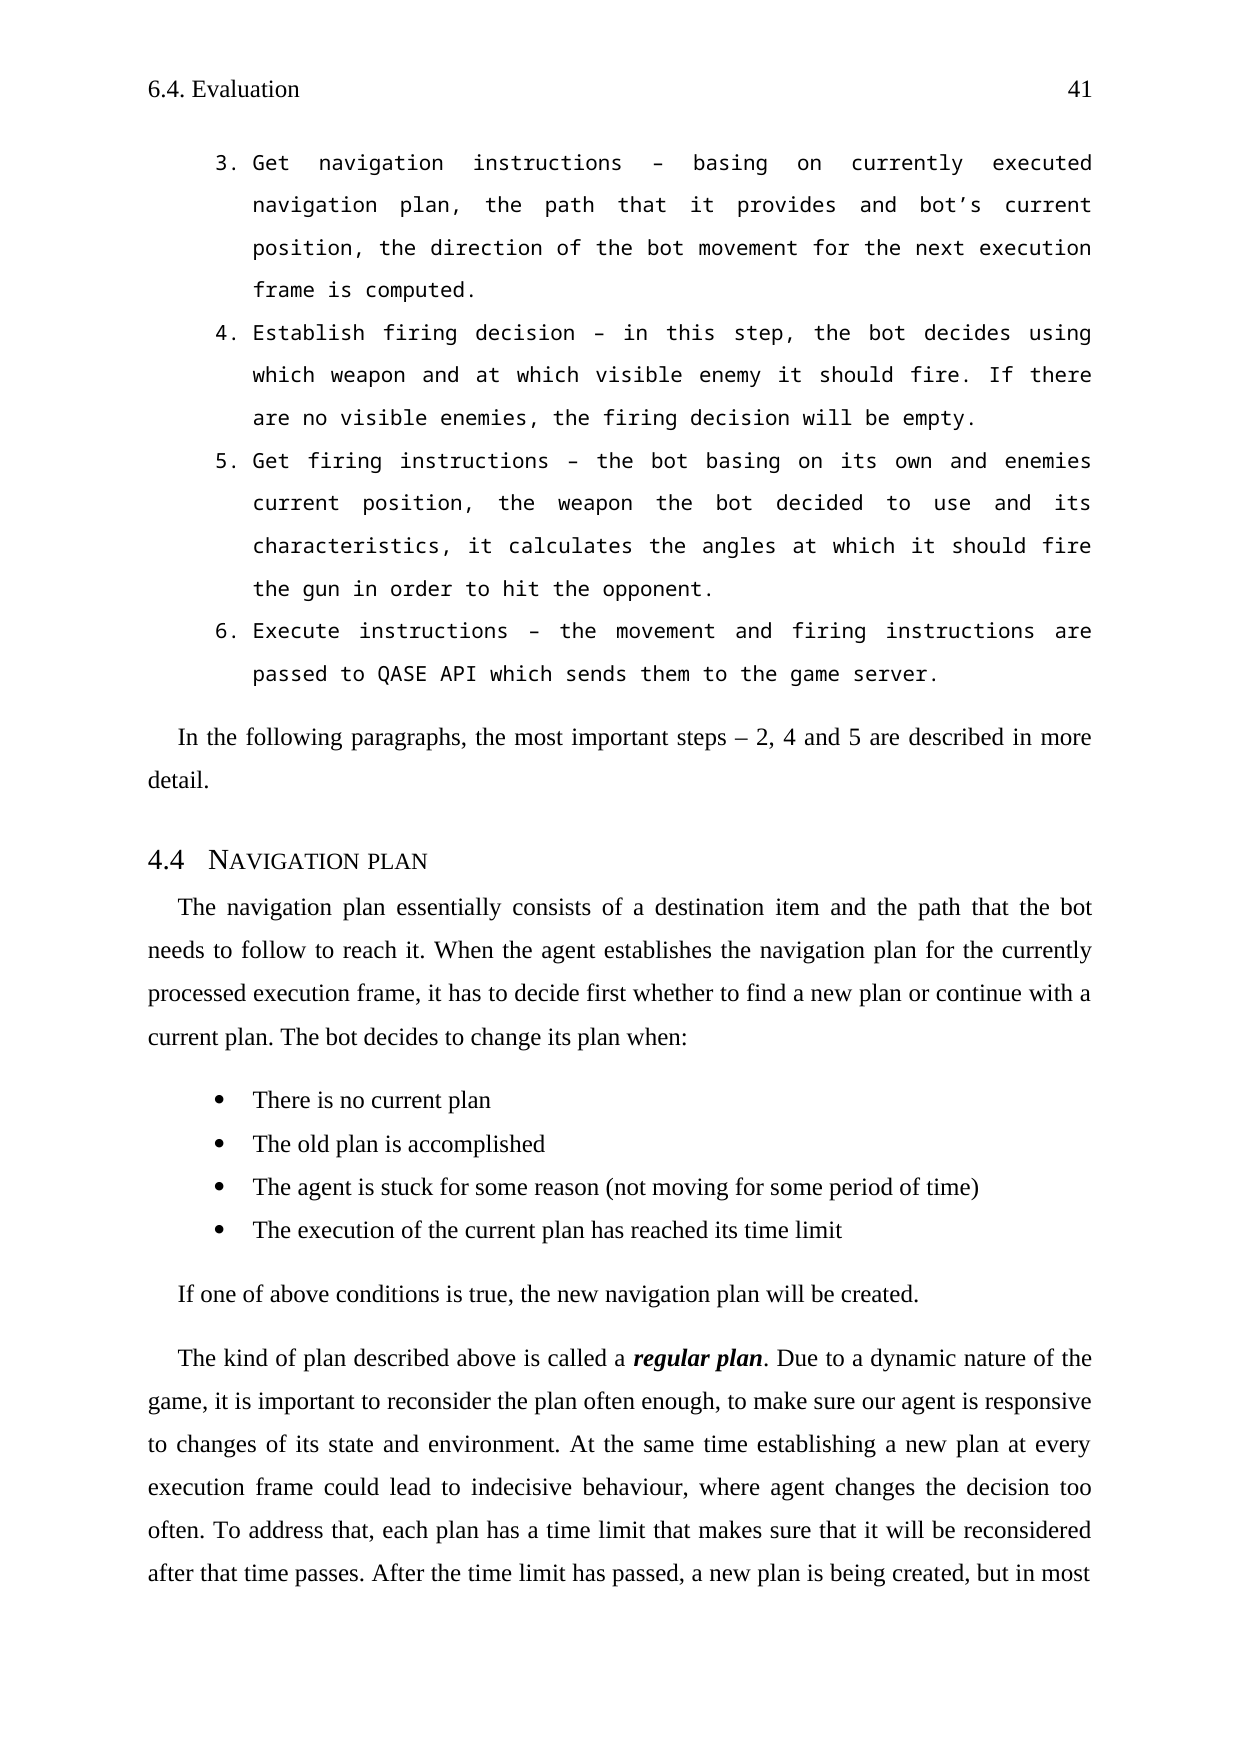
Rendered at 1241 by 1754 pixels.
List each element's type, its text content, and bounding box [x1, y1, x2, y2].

list Get firing instructions – the bot basing on its own and enemies current position, the weapon the bot decided to use and its characteristics, it calculates the angles at which it should fire the gun in order to hit the opponent. [215, 446, 1093, 602]
list The agent is stuck for some reason (not moving for some period of time) [215, 1172, 1093, 1201]
list The execution of the current plan has reached its time limit [215, 1215, 1093, 1244]
subtitle Navigation plan [148, 842, 1093, 875]
list Execute instructions – the movement and firing instructions are passed to QASE API which sends them to the game server. [215, 616, 1093, 687]
list There is no current plan [215, 1086, 1093, 1114]
list The old plan is accomplished [215, 1129, 1093, 1157]
text If one of above conditions is true, the new navigation plan will be created. [148, 1279, 1093, 1308]
list Get navigation instructions – basing on currently executed navigation plan, the path that it provides and bot’s current position, the direction of the bot movement for the next execution frame is computed. [215, 148, 1093, 304]
text In the following paragraphs, the most important steps – 2, 4 and 5 are described in more detail. [148, 722, 1093, 794]
list Establish firing decision – in this step, the bot decides using which weapon and at which visible enemy it should fire. If there are no visible enemies, the firing decision will be empty. [215, 318, 1093, 432]
text The navigation plan essentially consists of a destination item and the path that the bot needs to follow to reach it. When the agent establishes the navigation plan for the currently processed execution frame, it has to decide first whether to find a new plan or continue with a current plan. The bot decides to change its plan when: [148, 892, 1093, 1050]
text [148, 1343, 1093, 1587]
